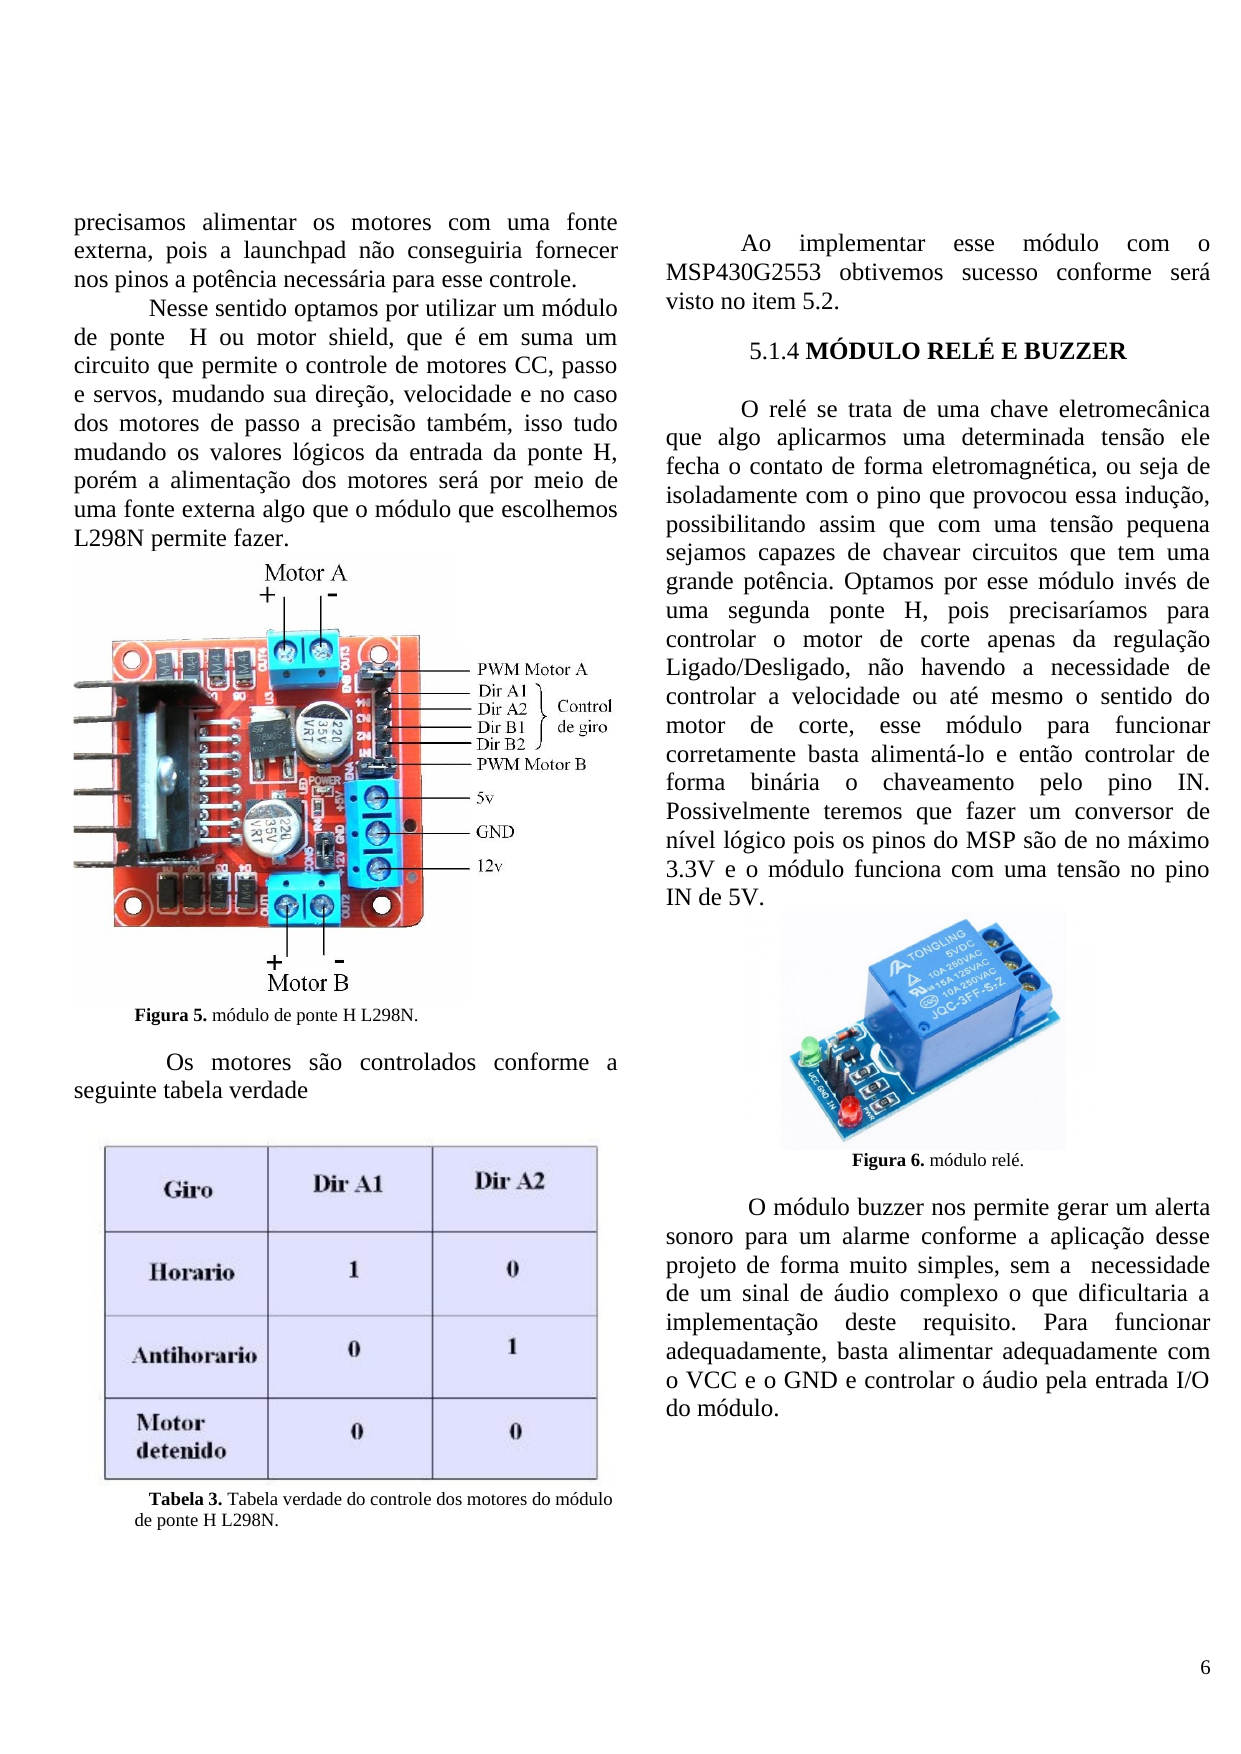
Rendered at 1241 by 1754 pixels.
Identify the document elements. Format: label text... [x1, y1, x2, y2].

text Ao implementar esse módulo com o MSP430G2553 obtivemos sucesso conforme será visto no item 5.2. [666, 228, 1211, 314]
picture [88, 1125, 634, 1488]
picture [73, 551, 619, 1004]
text O módulo buzzer nos permite gerar um alerta sonoro para um alarme conforme a aplicação desse projeto de forma muito simples, sem a necessidade de um sinal de áudio complexo o que dificultaria a implementação deste requisito. Para funcionar adequadamente, basta alimentar adequadamente com o VCC e o GND e controlar o áudio pela entrada I/O do módulo. [666, 1192, 1211, 1422]
text 5.1.4 MÓDULO RELÉ E BUZZER [666, 336, 1211, 365]
text Os motores são controlados conforme a seguinte tabela verdade [73, 1047, 618, 1104]
picture [746, 911, 1099, 1150]
text O relé se trata de uma chave eletromecânica que algo aplicarmos uma determinada tensão ele fecha o contato de forma eletromagnética, ou seja de isoladamente com o pino que provocou essa indução, possibilitando assim que com uma tensão pequena sejamos capazes de chavear circuitos que tem uma grande potência. Optamos por esse módulo invés de uma segunda ponte H, pois precisaríamos para controlar o motor de corte apenas da regulação Ligado/Desligado, não havendo a necessidade de controlar a velocidade ou até mesmo o sentido do motor de corte, esse módulo para funcionar corretamente basta alimentá-lo e então controlar de forma binária o chaveamento pelo pino IN. Possivelmente teremos que fazer um conversor de nível lógico pois os pinos do MSP são de no máximo 3.3V e o módulo funciona com uma tensão no pino IN de 5V. [666, 394, 1211, 911]
text Tabela 3. Tabela verdade do controle dos motores do módulo de ponte H L298N. [134, 1488, 618, 1531]
text Figura 6. módulo relé. [666, 1149, 1211, 1171]
text Figura 5. módulo de ponte H L298N. [134, 1004, 618, 1025]
text Nesse sentido optamos por utilizar um módulo de ponte H ou motor shield, que é em suma um circuito que permite o controle de motores CC, passo e servos, mudando sua direção, velocidade e no caso dos motores de passo a precisão também, isso tudo mudando os valores lógicos da entrada da ponte H, porém a alimentação dos motores será por meio de uma fonte externa algo que o módulo que escolhemos L298N permite fazer. [73, 293, 618, 551]
